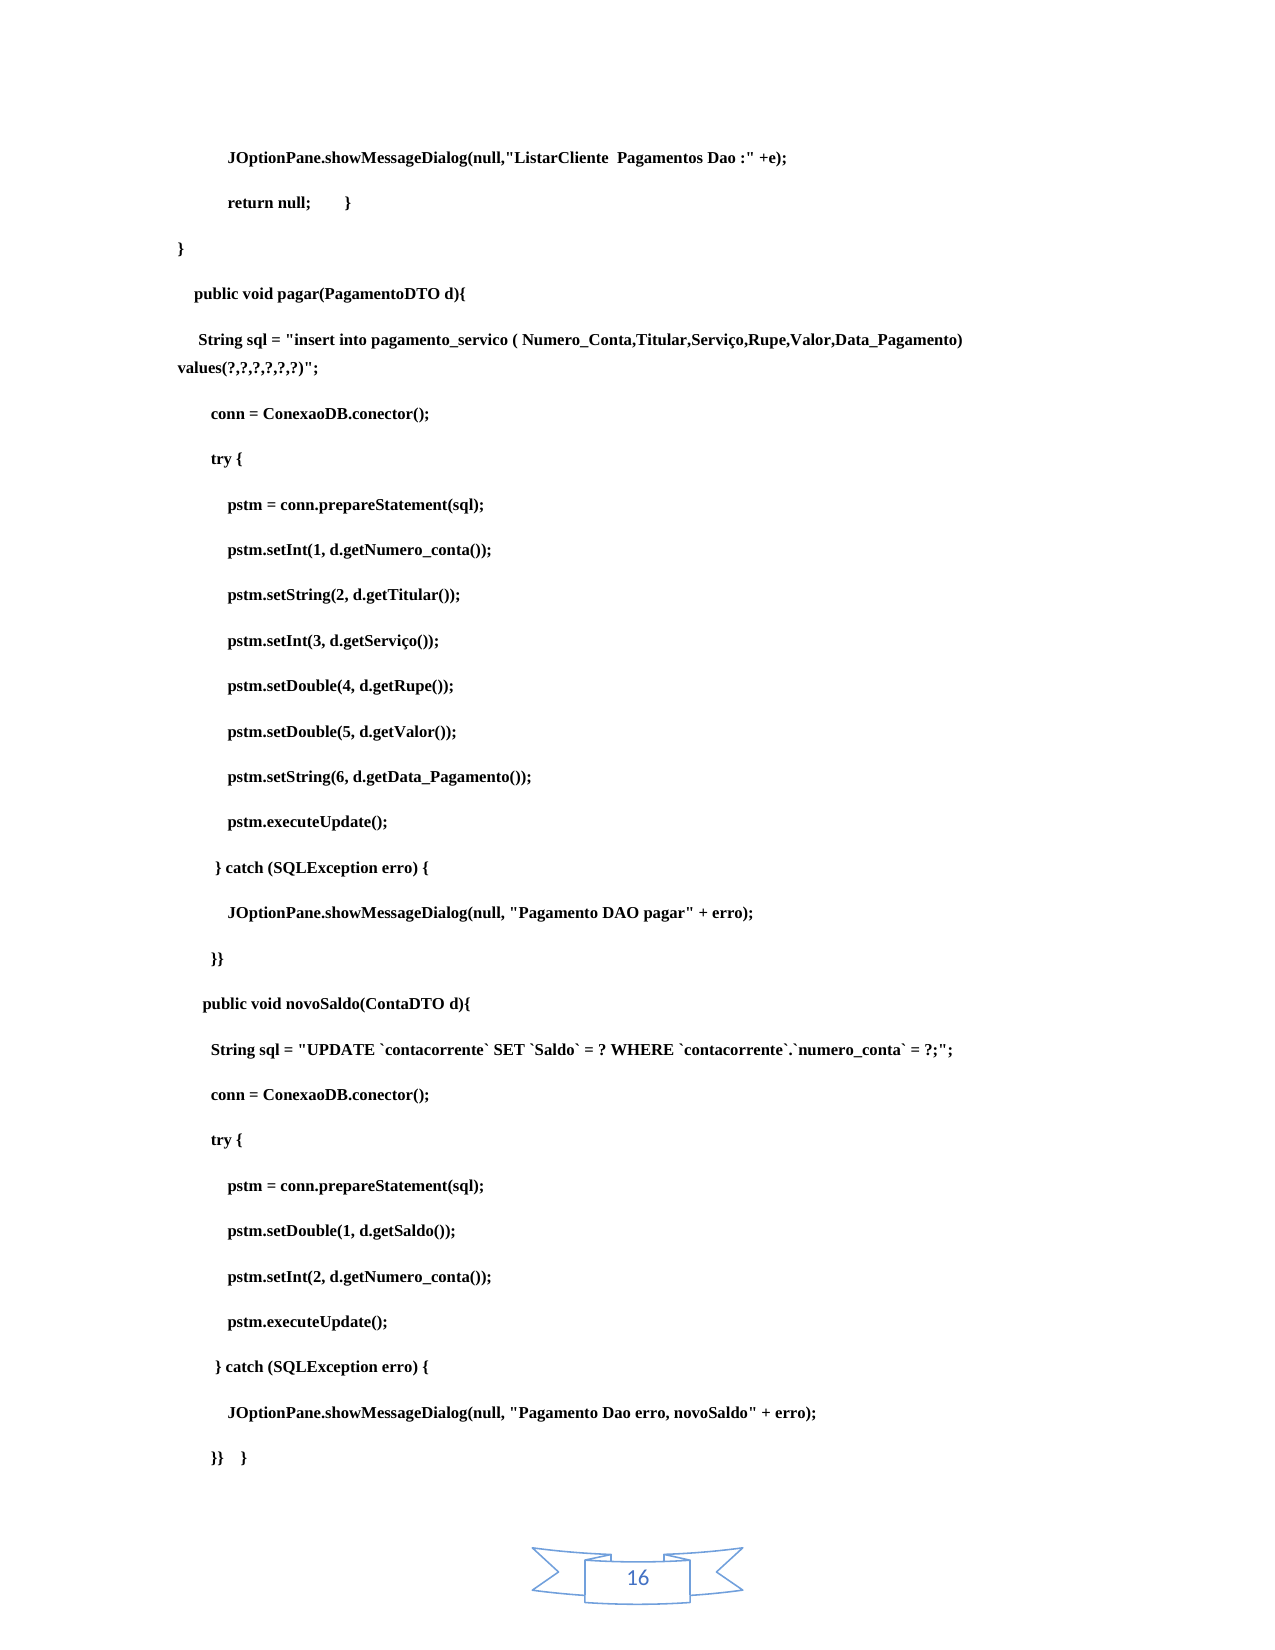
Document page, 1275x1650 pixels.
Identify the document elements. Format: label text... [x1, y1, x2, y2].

text pstm.setInt(2, d.getNumero_conta()); [177, 1266, 1098, 1286]
text pstm.setInt(3, d.getServiço()); [177, 631, 1098, 650]
text conn = ConexaoDB.conector(); [177, 1085, 1098, 1104]
text } catch (SQLException erro) { [177, 1357, 1098, 1376]
text }} } [177, 1448, 1098, 1467]
text } [177, 238, 1098, 258]
text pstm = conn.prepareStatement(sql); [177, 1176, 1098, 1195]
text JOptionPane.showMessageDialog(null,"ListarCliente Pagamentos Dao :" +e); [177, 148, 1098, 167]
text JOptionPane.showMessageDialog(null, "Pagamento DAO pagar" + erro); [177, 903, 1098, 922]
text return null; } [177, 193, 1098, 212]
text pstm.executeUpdate(); [177, 1312, 1098, 1331]
text pstm.setDouble(4, d.getRupe()); [177, 676, 1098, 695]
text String sql = "UPDATE `contacorrente` SET `Saldo` = ? WHERE `contacorrente`.`numero_conta` = ?;"; [177, 1039, 1098, 1058]
text pstm.setDouble(1, d.getSaldo()); [177, 1221, 1098, 1240]
text pstm.executeUpdate(); [177, 812, 1098, 831]
text conn = ConexaoDB.conector(); [177, 403, 1098, 423]
text pstm.setString(2, d.getTitular()); [177, 585, 1098, 604]
text try { [177, 1130, 1098, 1149]
text pstm.setString(6, d.getData_Pagamento()); [177, 767, 1098, 786]
text public void novoSaldo(ContaDTO d){ [177, 994, 1098, 1013]
text pstm = conn.prepareStatement(sql); [177, 494, 1098, 513]
text public void pagar(PagamentoDTO d){ [177, 284, 1098, 303]
text } catch (SQLException erro) { [177, 858, 1098, 877]
text pstm.setDouble(5, d.getValor()); [177, 721, 1098, 741]
text String sql = "insert into pagamento_servico ( Numero_Conta,Titular,Serviço,Rupe,Valor,Data_Pagamento) values(?,?,?,?,?,?)"; [177, 329, 1098, 377]
text pstm.setInt(1, d.getNumero_conta()); [177, 540, 1098, 559]
text try { [177, 449, 1098, 468]
text }} [177, 948, 1098, 968]
text JOptionPane.showMessageDialog(null, "Pagamento Dao erro, novoSaldo" + erro); [177, 1403, 1098, 1422]
